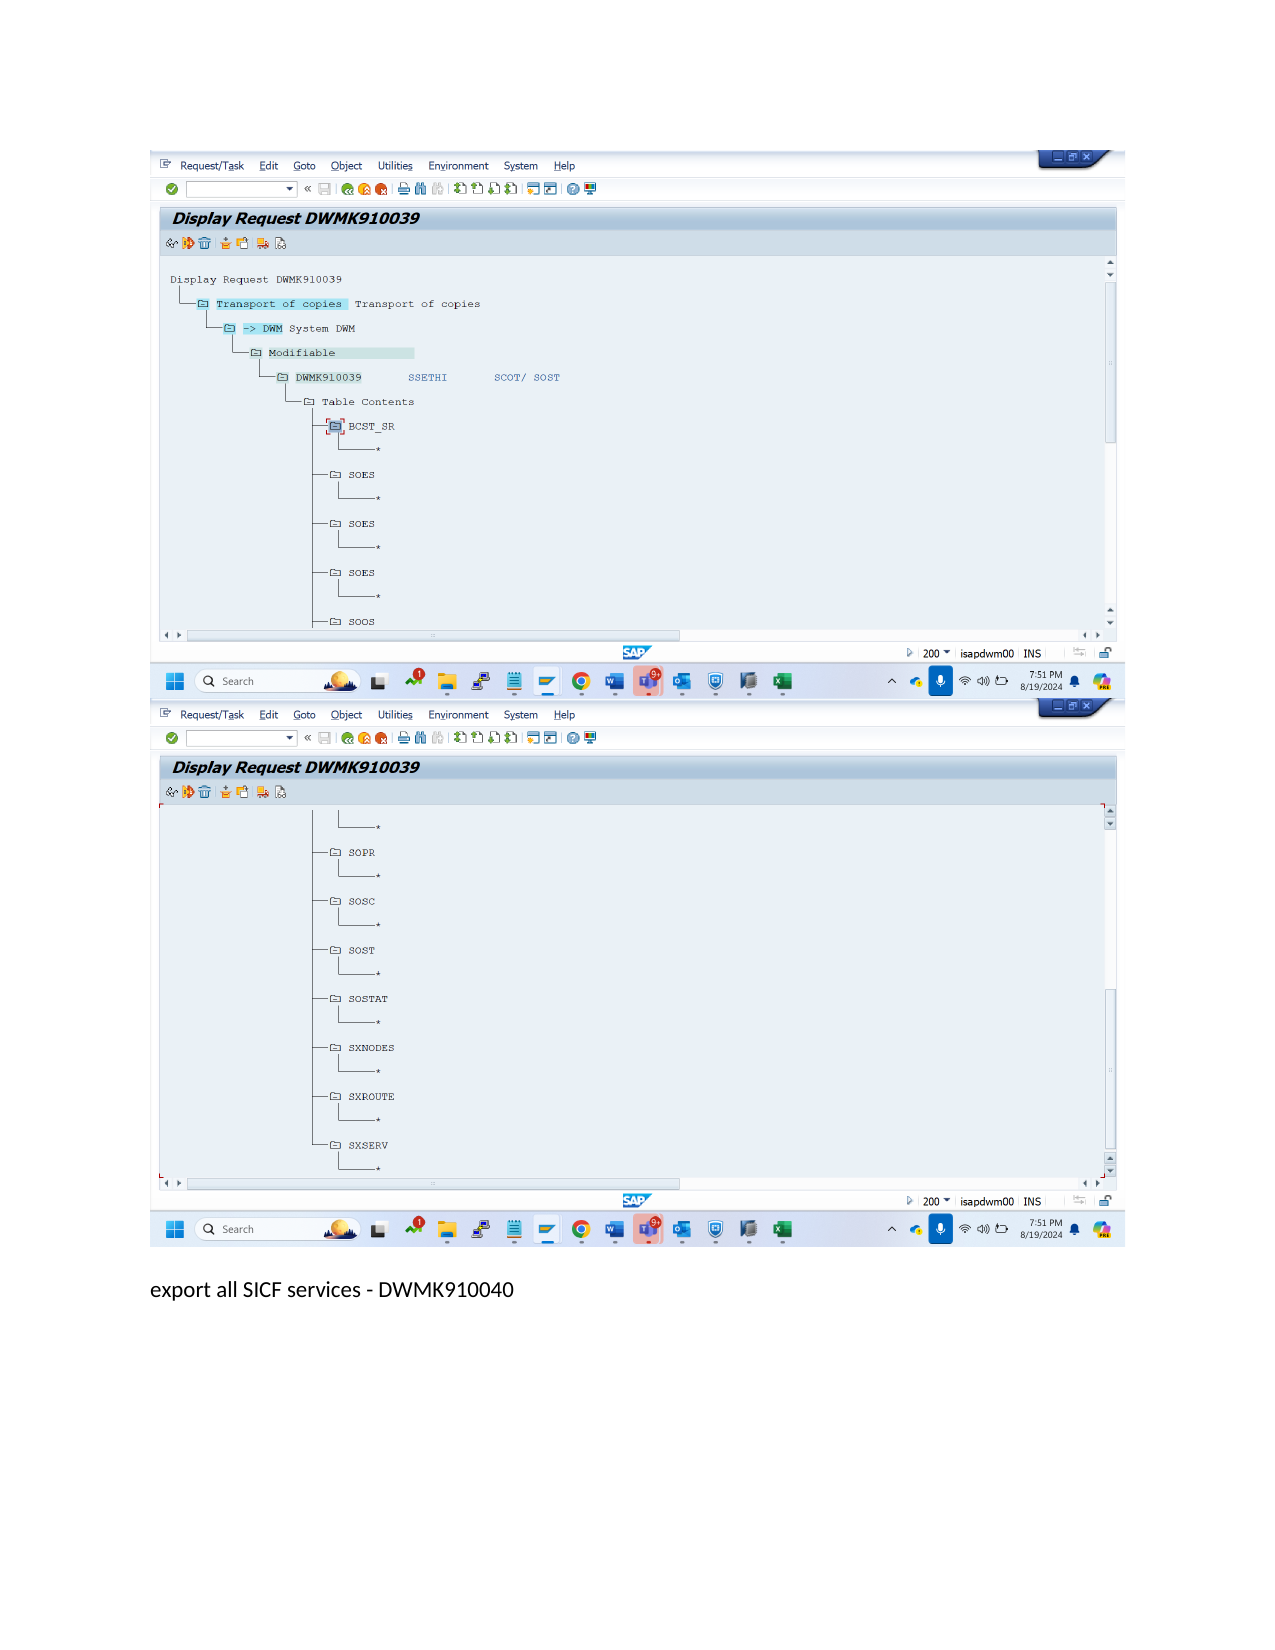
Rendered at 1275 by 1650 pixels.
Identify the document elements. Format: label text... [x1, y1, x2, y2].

text export all SICF services - DWMK910040 [150, 1275, 1125, 1303]
picture [150, 150, 1125, 1247]
